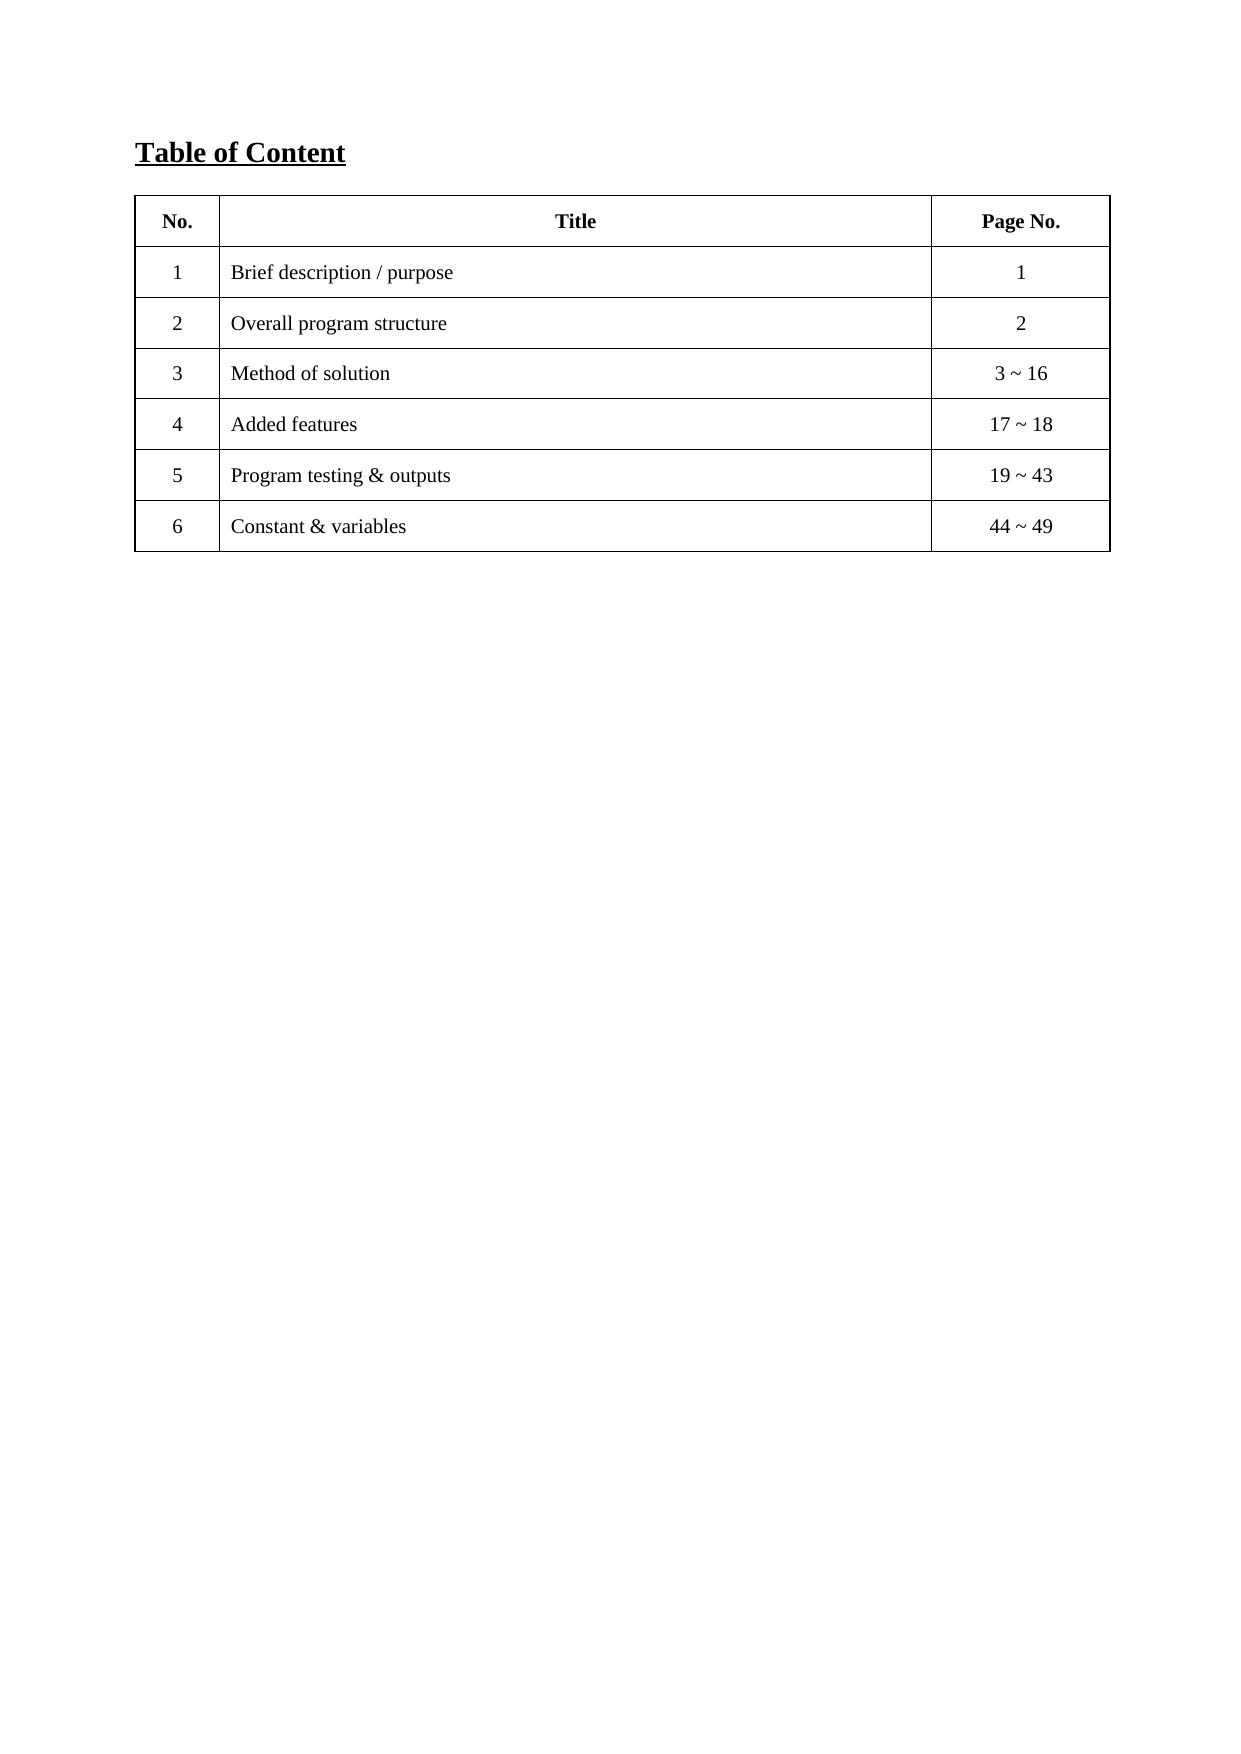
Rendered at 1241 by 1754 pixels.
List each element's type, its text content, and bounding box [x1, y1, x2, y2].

table_cell 2 [932, 298, 1109, 347]
table_cell 44 ~ 49 [932, 501, 1109, 551]
table_header No. [136, 196, 219, 246]
table_cell 1 [136, 247, 219, 297]
table_cell Method of solution [220, 349, 931, 398]
table_cell 3 ~ 16 [932, 349, 1109, 398]
table_header Page No. [932, 196, 1109, 246]
text Table of Content [135, 135, 1105, 168]
table_cell Overall program structure [220, 298, 931, 347]
table_cell 17 ~ 18 [932, 399, 1109, 449]
table_cell 2 [136, 298, 219, 347]
table_cell Added features [220, 399, 931, 449]
table_cell 5 [136, 450, 219, 500]
table_cell Constant & variables [220, 501, 931, 551]
table_header Title [220, 196, 931, 246]
table_cell 1 [932, 247, 1109, 297]
table_cell 19 ~ 43 [932, 450, 1109, 500]
table_cell Brief description / purpose [220, 247, 931, 297]
table_cell 4 [136, 399, 219, 449]
table_cell 6 [136, 501, 219, 551]
table_cell Program testing & outputs [220, 450, 931, 500]
table_cell 3 [136, 349, 219, 398]
